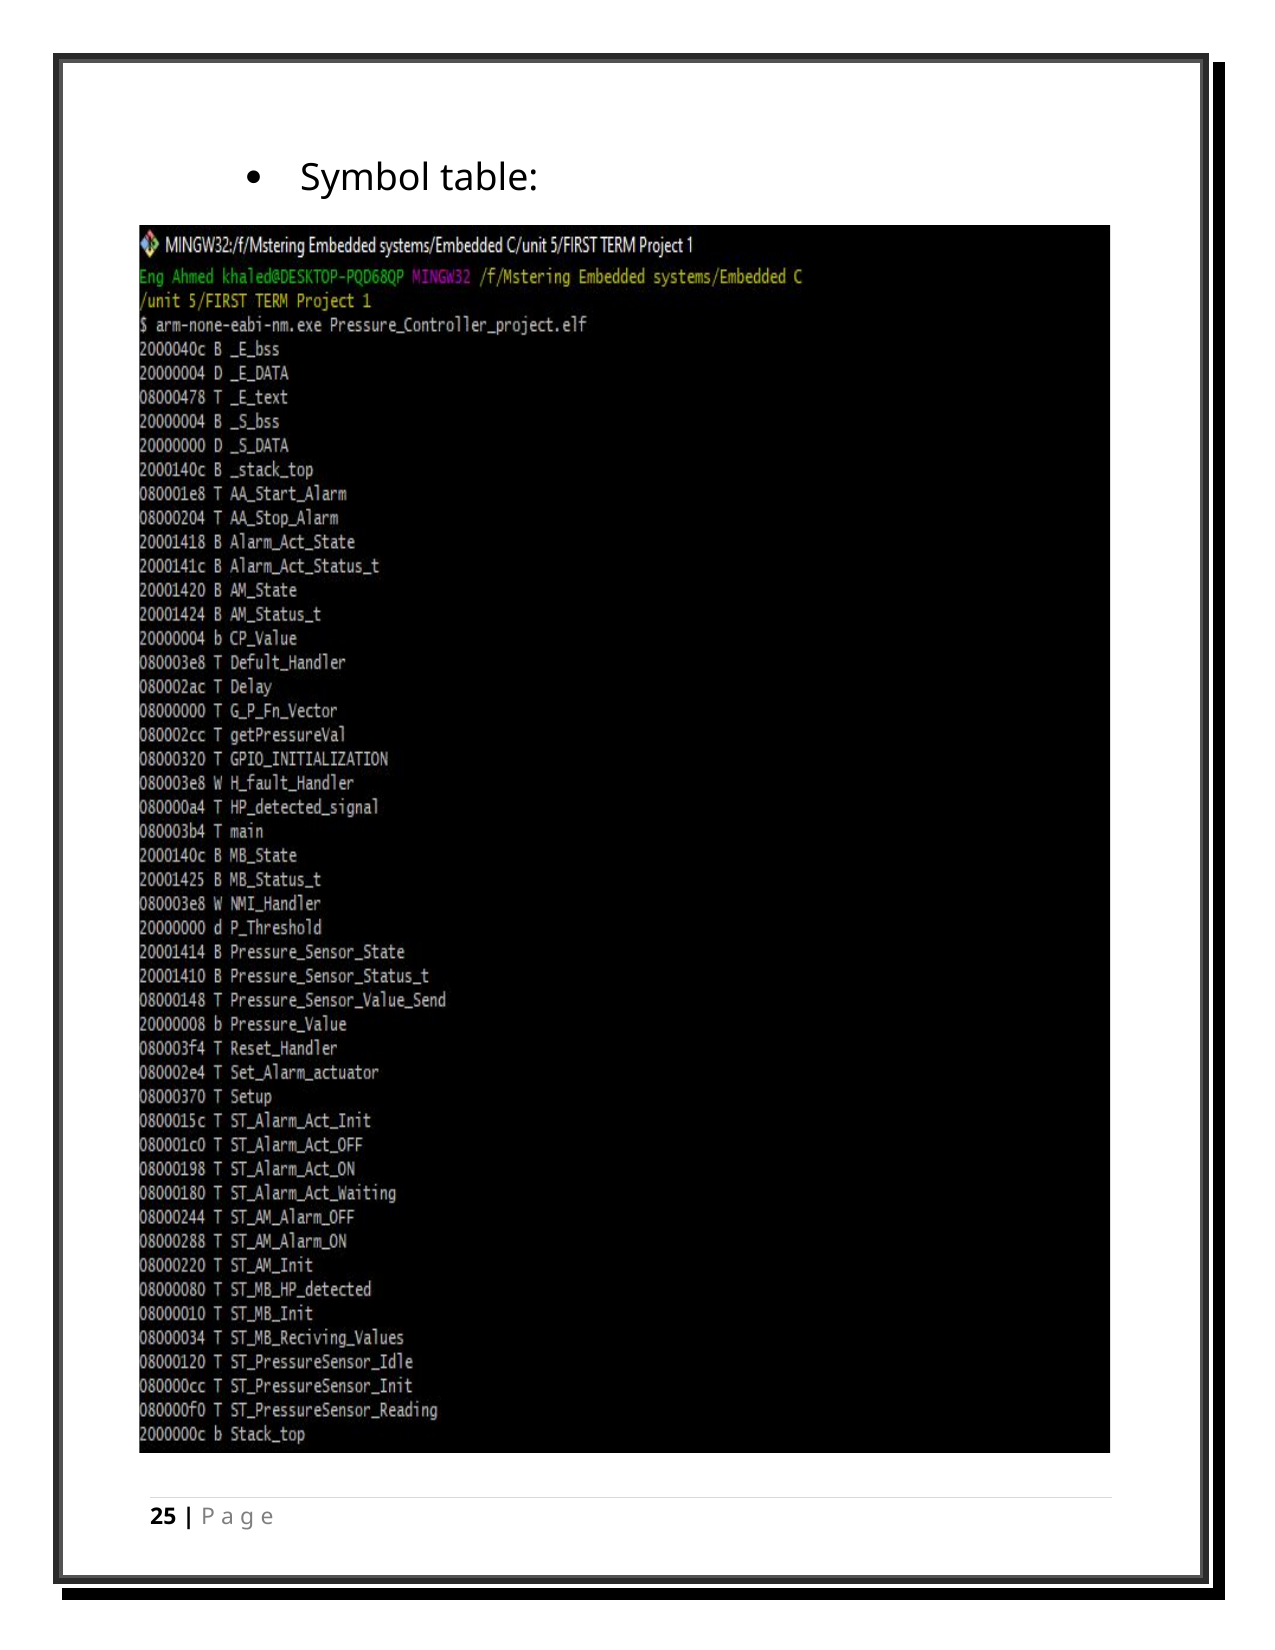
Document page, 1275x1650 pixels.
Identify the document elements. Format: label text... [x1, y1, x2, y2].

picture [138, 225, 1109, 1451]
list Symbol table: [262, 150, 1112, 201]
